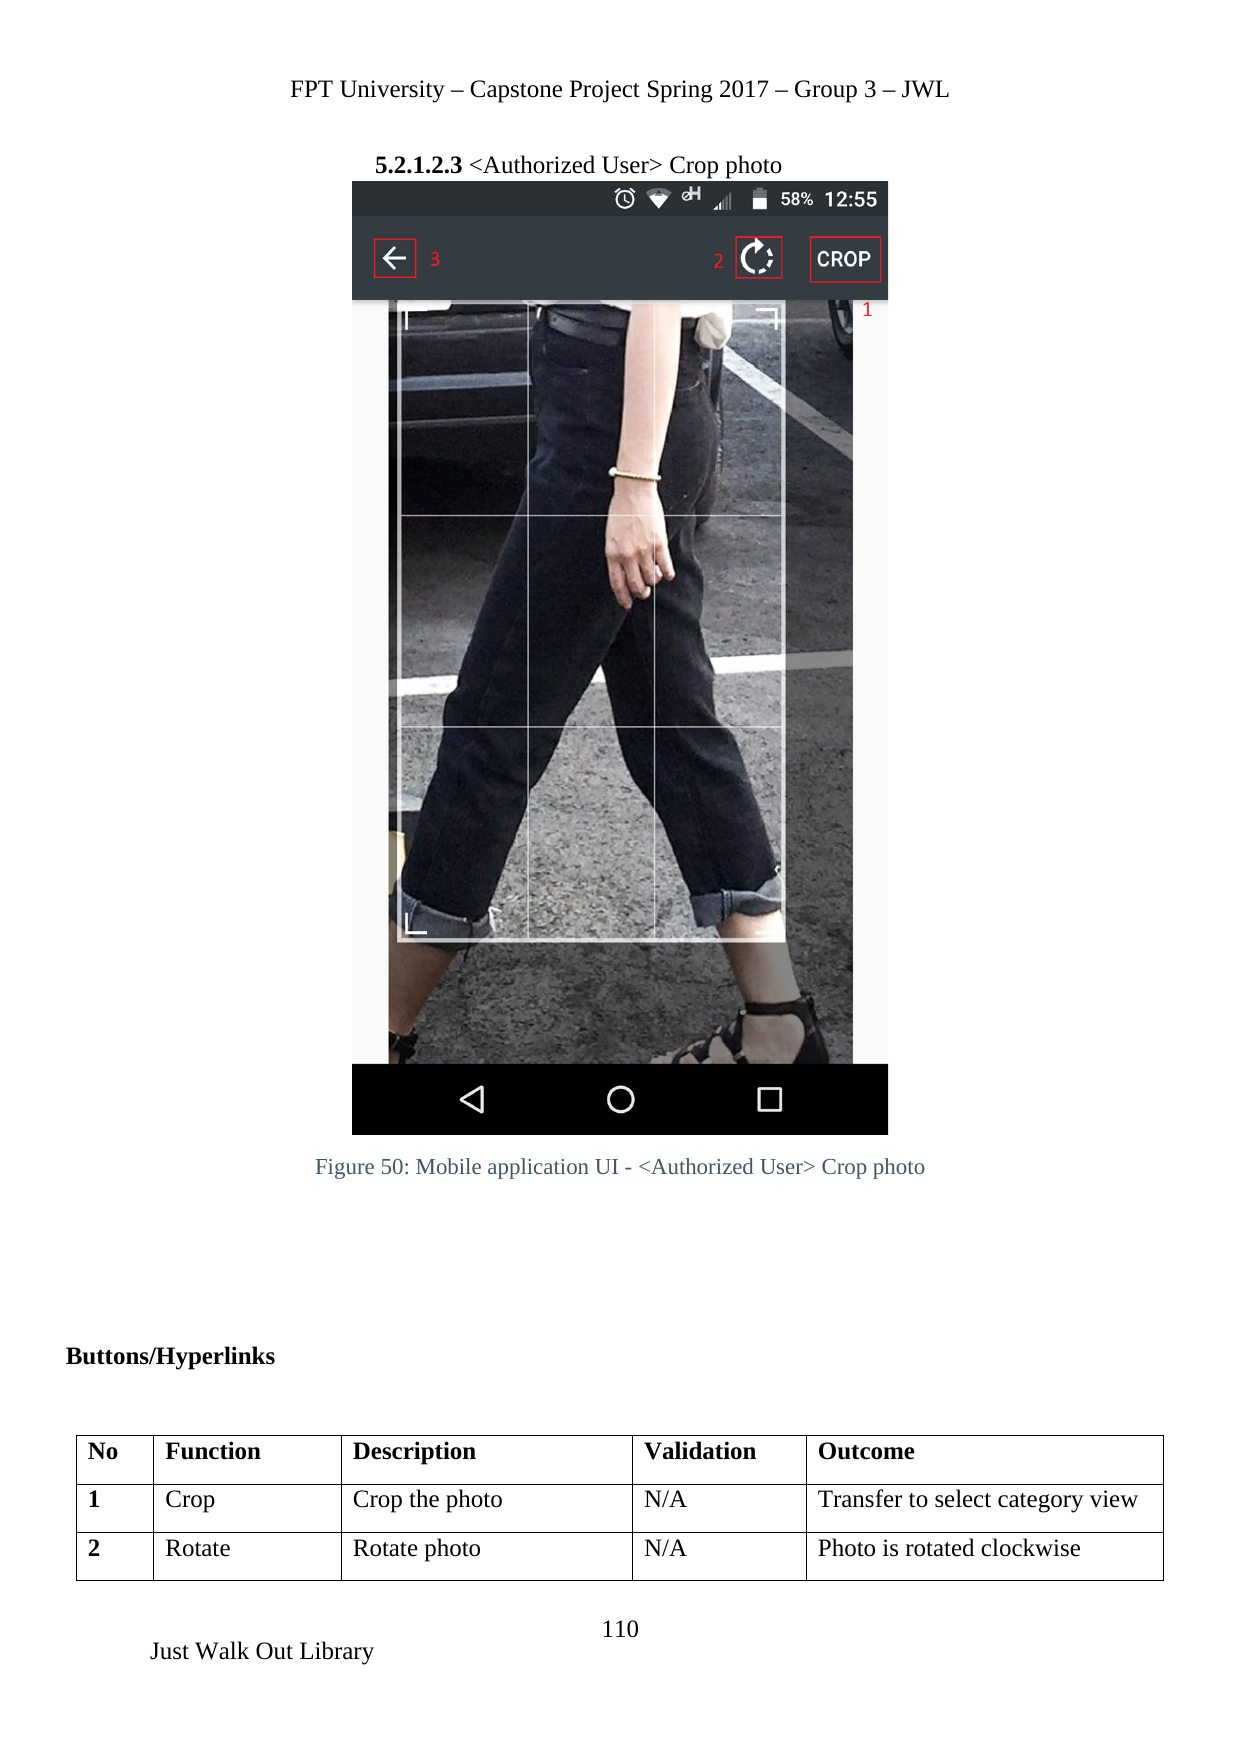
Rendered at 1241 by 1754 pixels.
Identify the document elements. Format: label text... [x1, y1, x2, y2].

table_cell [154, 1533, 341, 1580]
picture [352, 181, 889, 1135]
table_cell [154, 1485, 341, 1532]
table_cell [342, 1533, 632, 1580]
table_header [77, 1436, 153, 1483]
text Figure 51: Mobile application UI - <Authorized User> Crop photo [150, 1153, 1090, 1179]
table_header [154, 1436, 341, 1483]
subtitle <Authorized User> Crop photo [375, 150, 1090, 179]
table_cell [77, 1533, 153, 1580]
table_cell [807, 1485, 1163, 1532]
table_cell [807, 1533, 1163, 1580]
text Buttons/Hyperlinks [66, 1341, 1090, 1370]
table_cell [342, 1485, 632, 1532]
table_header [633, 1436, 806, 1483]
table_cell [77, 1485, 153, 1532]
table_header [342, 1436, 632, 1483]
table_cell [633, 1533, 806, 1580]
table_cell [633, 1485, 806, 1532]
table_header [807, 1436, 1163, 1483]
